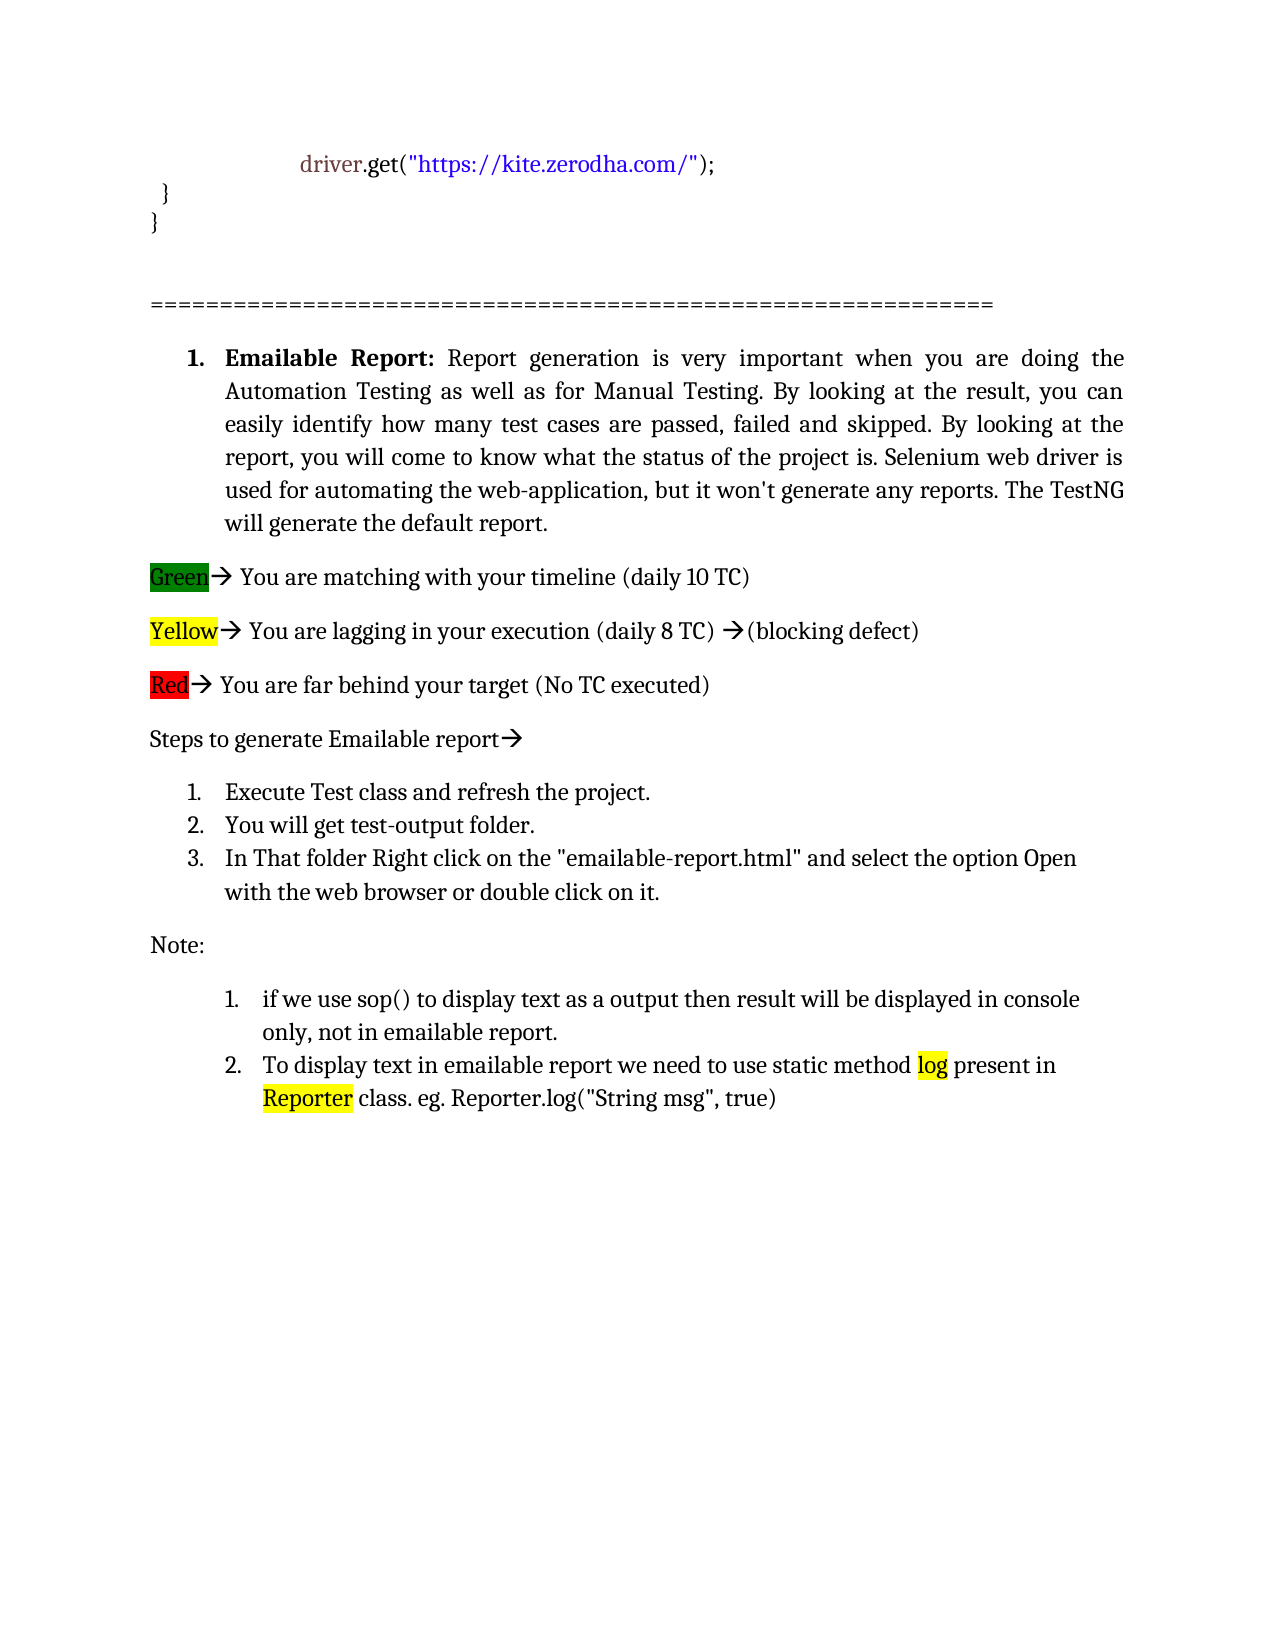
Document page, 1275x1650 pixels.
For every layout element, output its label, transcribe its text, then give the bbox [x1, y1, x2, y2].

list In That folder Right click on the "emailable-report.html" and select the option Open with the web browser or double click on it. [187, 844, 1125, 906]
text } [150, 207, 1125, 236]
list Execute Test class and refresh the project. [187, 778, 1125, 807]
text ============================================================= [150, 290, 1125, 319]
text } [150, 179, 1125, 207]
list To display text in emailable report we need to use static method log present in Reporter class. eg. Reporter.log("String msg", true) [225, 1051, 1125, 1113]
text Note: [150, 931, 1125, 960]
text Red You are far behind your target (No TC executed) [189, 671, 1125, 699]
list Emailable Report: Report generation is very important when you are doing the Automation Testing as well as for Manual Testing. By looking at the result, you can easily identify how many test cases are passed, failed and skipped. By looking at the report, you will come to know what the status of the project is. Selenium web driver is used for automating the web-application, but it won't generate any reports. The TestNG will generate the default report. [187, 344, 1125, 538]
text Green You are matching with your timeline (daily 10 TC) [209, 563, 1125, 592]
list if we use sop() to display text as a output then result will be displayed in console only, not in emailable report. [225, 985, 1125, 1047]
text Steps to generate Emailable report [150, 724, 1125, 753]
list You will get test-output folder. [187, 811, 1125, 840]
text Yellow You are lagging in your execution (daily 8 TC) (blocking defect) [218, 617, 1125, 646]
text driver.get("https://kite.zerodha.com/"); [150, 150, 1125, 179]
